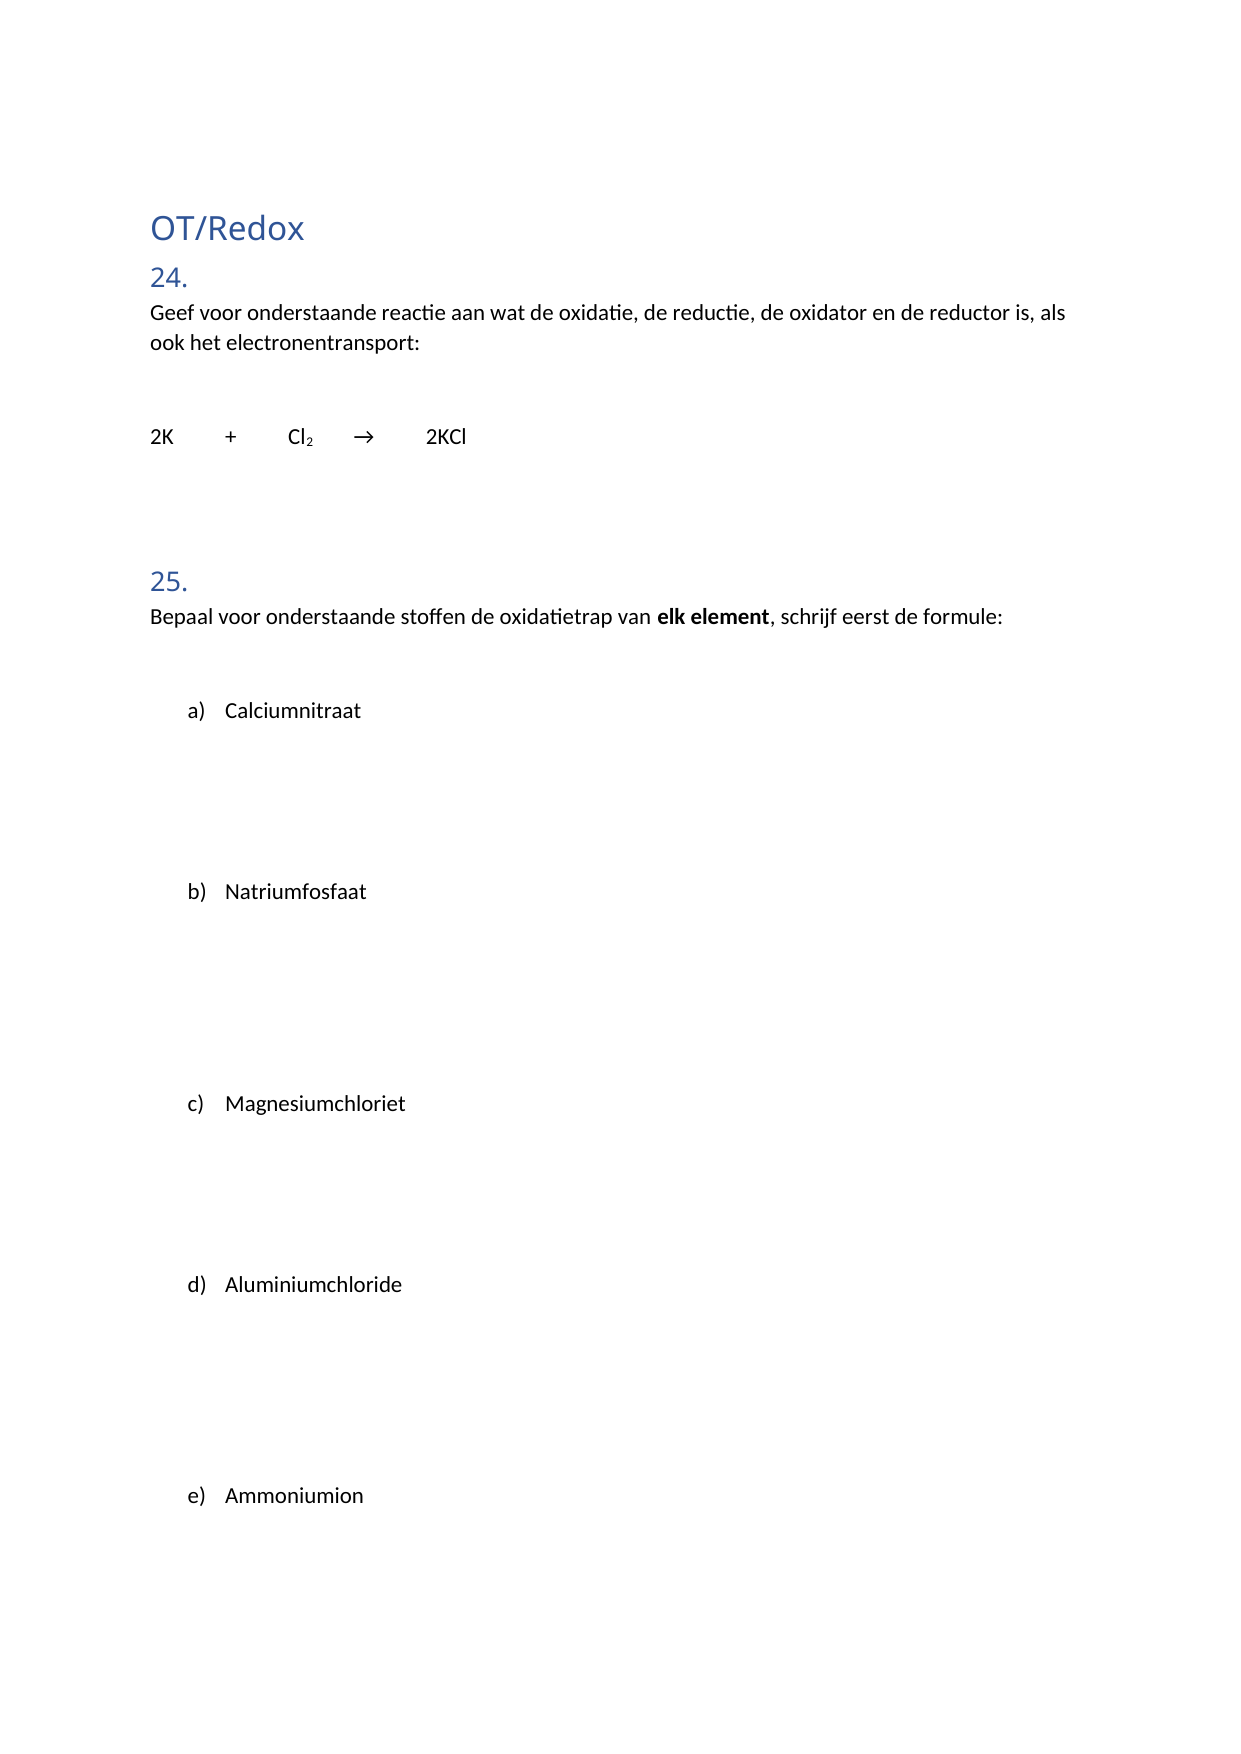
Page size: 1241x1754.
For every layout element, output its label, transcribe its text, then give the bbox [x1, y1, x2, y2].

subtitle 24. [150, 258, 1090, 295]
list Calciumnitraat [187, 696, 1090, 875]
list Aluminiumchloride [187, 1270, 1090, 1479]
subtitle OT/Redox [150, 205, 1090, 251]
text Bepaal voor onderstaande stoffen de oxidatietrap van elk element, schrijf eerst de formule: [150, 602, 1090, 631]
list Ammoniumion [187, 1482, 1090, 1570]
text Geef voor onderstaande reactie aan wat de oxidatie, de reductie, de oxidator en de reductor is, als ook het electronentransport: [150, 298, 1090, 356]
list Natriumfosfaat [187, 877, 1090, 1087]
text 2K + Cl2 → 2KCl [150, 422, 1090, 450]
list Magnesiumchloriet [187, 1089, 1090, 1268]
subtitle 25. [150, 563, 1090, 599]
